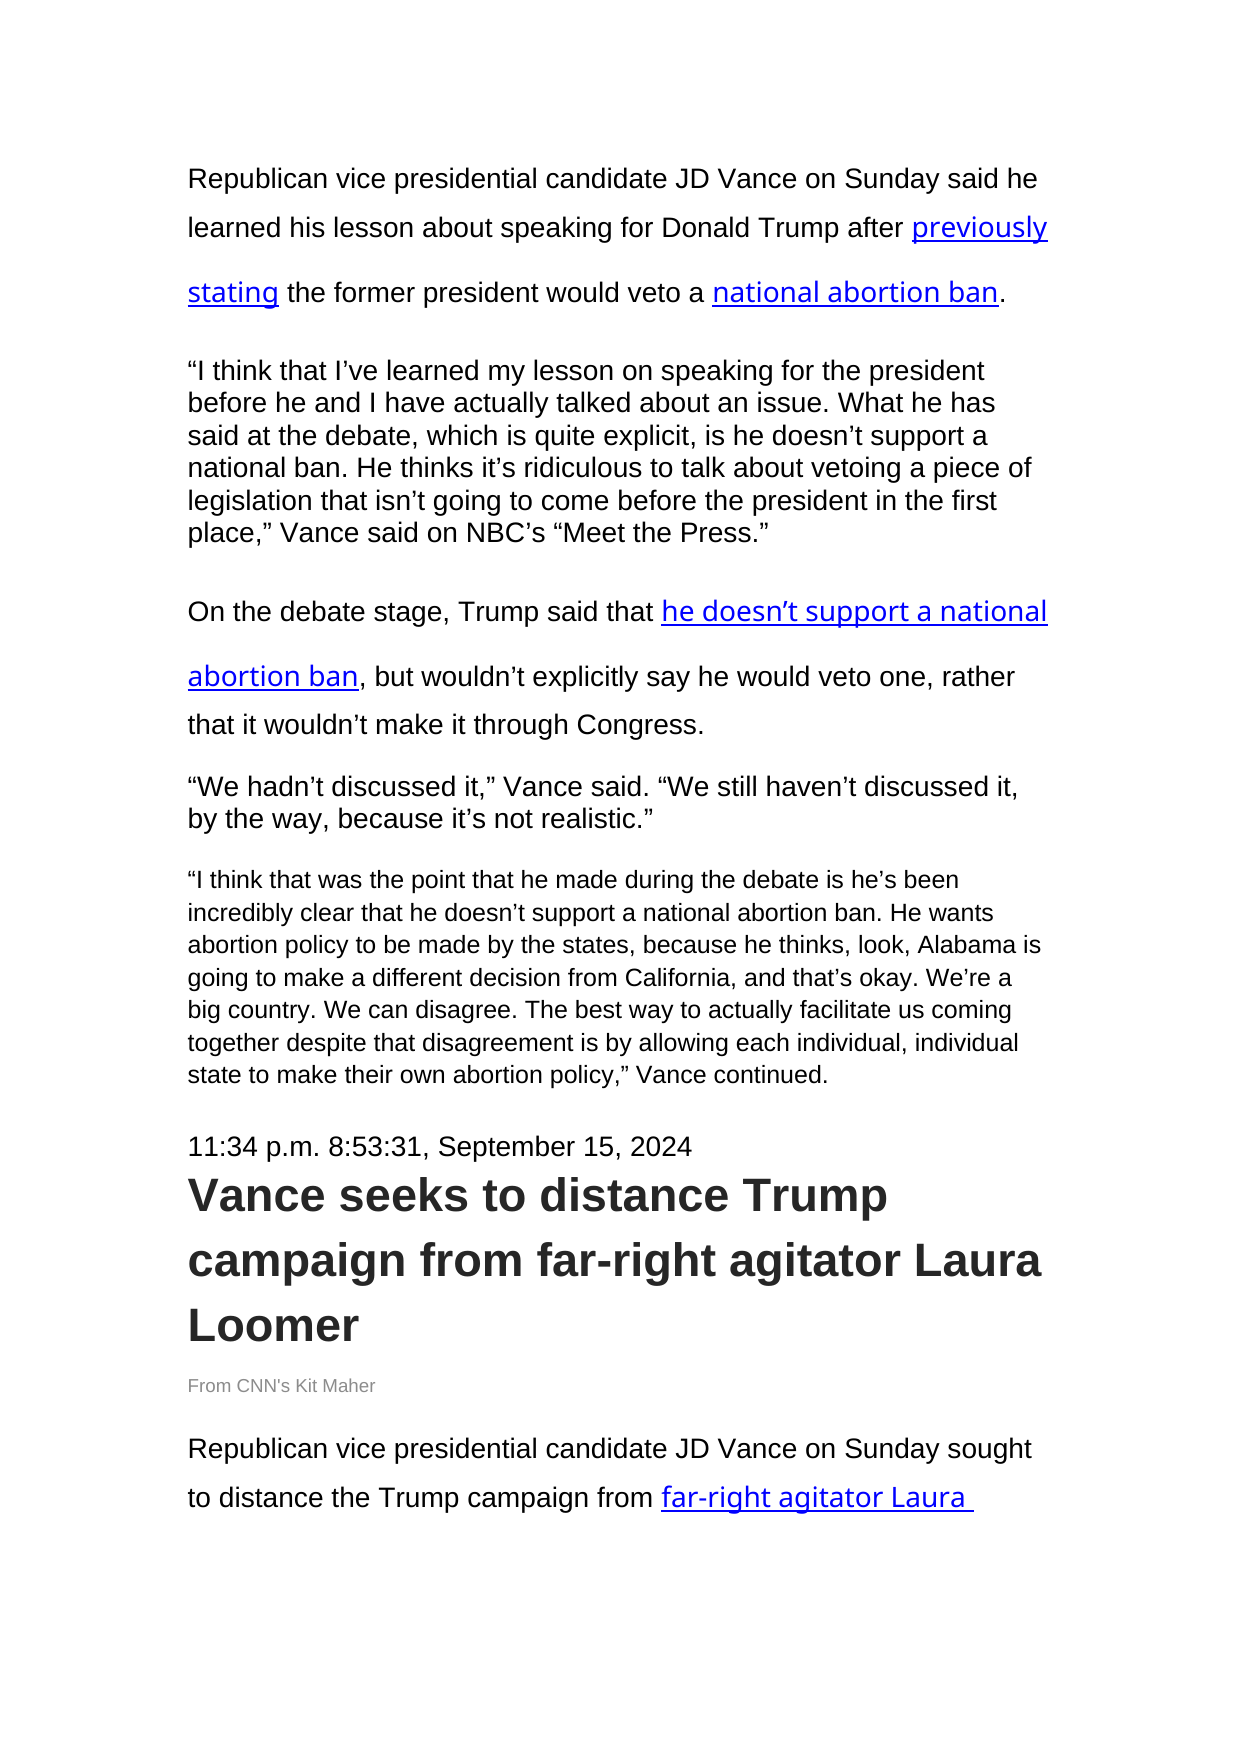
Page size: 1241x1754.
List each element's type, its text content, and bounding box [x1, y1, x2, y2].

text 11:34 p.m. 8:53:31, September 15, 2024 [187, 1130, 1053, 1162]
text “We hadn’t discussed it,” Vance said. “We still haven’t discussed it, by the way, because it’s not realistic.” [187, 769, 1053, 834]
text From CNN's Kit Maher [187, 1370, 1053, 1402]
text Republican vice presidential candidate JD Vance on Sunday said he learned his lesson about speaking for Donald Trump after previously stating the former president would veto a national abortion ban. [187, 162, 1053, 324]
text Vance seeks to distance Trump campaign from far-right agitator Laura Loomer [187, 1162, 1053, 1357]
text “I think that I’ve learned my lesson on speaking for the president before he and I have actually talked about an issue. What he has said at the debate, which is quite explicit, is he doesn’t support a national ban. He thinks it’s ridiculous to talk about vetoing a piece of legislation that isn’t going to come before the president in the first place,” Vance said on NBC’s “Meet the Press.” [187, 354, 1053, 549]
text On the debate stage, Trump said that he doesn’t support a national abortion ban, but wouldn’t explicitly say he would veto one, rather that it wouldn’t make it through Congress. [187, 578, 1053, 740]
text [187, 1432, 1053, 1529]
text “I think that was the point that he made during the debate is he’s been incredibly clear that he doesn’t support a national abortion ban. He wants abortion policy to be made by the states, because he thinks, look, Alabama is going to make a different decision from California, and that’s okay. We’re a big country. We can disagree. The best way to actually facilitate us coming together despite that disagreement is by allowing each individual, individual state to make their own abortion policy,” Vance continued. [187, 864, 1053, 1091]
